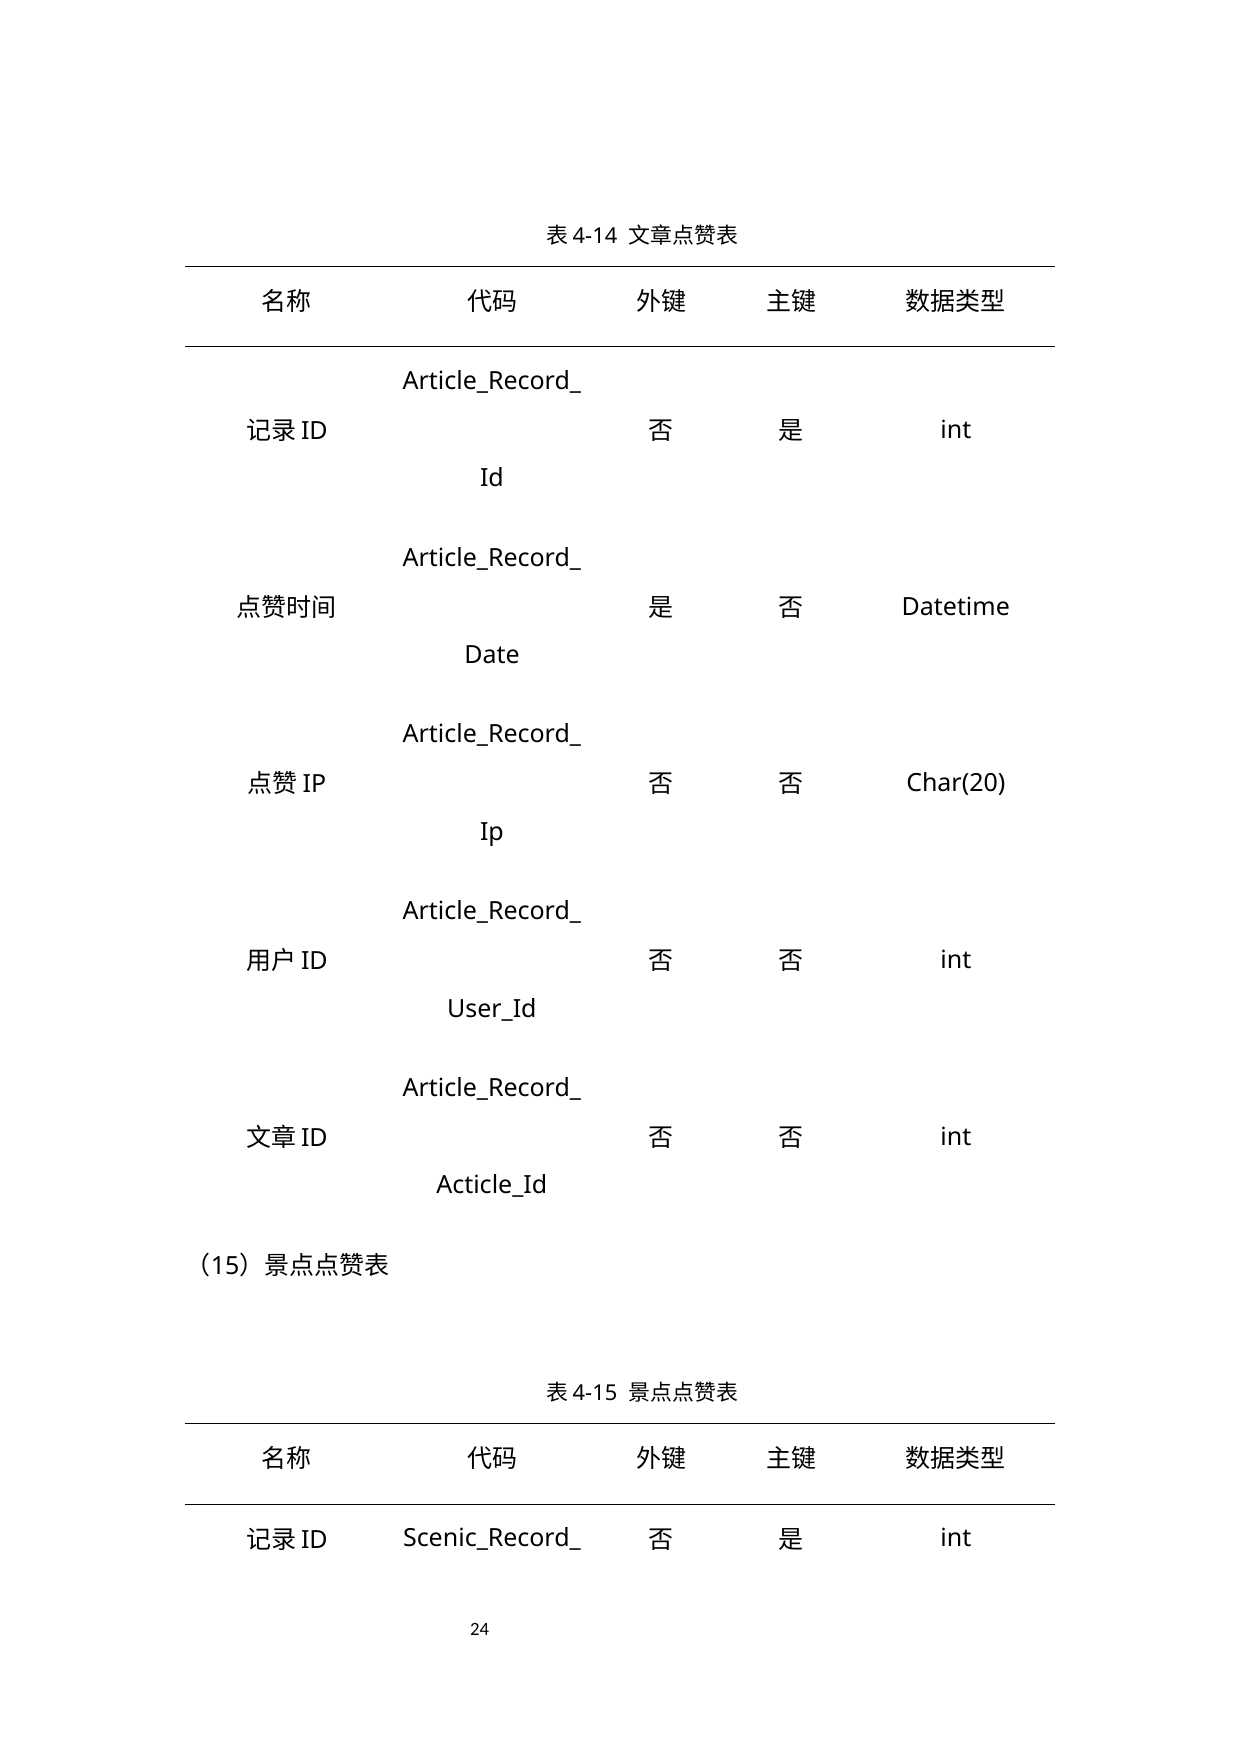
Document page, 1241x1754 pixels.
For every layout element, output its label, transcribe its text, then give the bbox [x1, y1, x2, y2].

table_cell 否 [726, 701, 856, 877]
table_cell 否 [726, 1054, 856, 1231]
table_cell int [856, 878, 1055, 1054]
table_cell 用户ID [185, 878, 388, 1054]
table_cell 否 [726, 878, 856, 1054]
table_header 主键 [726, 267, 856, 346]
table_header 代码 [388, 267, 595, 346]
table_cell Article_Record_Acticle_Id [388, 1054, 595, 1231]
table_cell Article_Record_Id [388, 347, 595, 524]
table_cell Char(20) [856, 701, 1055, 877]
list 景点点赞表 [142, 1231, 1098, 1296]
table_cell 否 [595, 878, 726, 1054]
table_header 外键 [595, 267, 726, 346]
table_header 数据类型 [856, 267, 1055, 346]
table_cell 记录ID [185, 1505, 388, 1584]
list 表4-15 景点点赞表 [142, 1375, 1098, 1407]
table_cell Datetime [856, 524, 1055, 701]
table_cell Article_Record_Ip [388, 701, 595, 877]
table_cell 点赞IP [185, 701, 388, 877]
table_cell Article_Record_User_Id [388, 878, 595, 1054]
table_header 数据类型 [856, 1424, 1055, 1504]
list 表4-14 文章点赞表 [142, 217, 1098, 250]
table_cell 是 [726, 1505, 856, 1584]
table_cell 否 [595, 1054, 726, 1231]
table_header 名称 [185, 1424, 388, 1504]
table_cell 文章ID [185, 1054, 388, 1231]
table_cell Scenic_Record_Id [388, 1505, 595, 1584]
table_header 代码 [388, 1424, 595, 1504]
table_header 外键 [595, 1424, 726, 1504]
table_cell Article_Record_Date [388, 524, 595, 701]
table_cell int [856, 1054, 1055, 1231]
table_header 主键 [726, 1424, 856, 1504]
table_cell 否 [726, 524, 856, 701]
table_cell int [856, 1505, 1055, 1584]
table_cell 是 [726, 347, 856, 524]
table_cell int [856, 347, 1055, 524]
table_cell 是 [595, 524, 726, 701]
table_header 名称 [185, 267, 388, 346]
table_cell 否 [595, 347, 726, 524]
table_cell 否 [595, 701, 726, 877]
table_cell 记录ID [185, 347, 388, 524]
table_cell 点赞时间 [185, 524, 388, 701]
table_cell 否 [595, 1505, 726, 1584]
